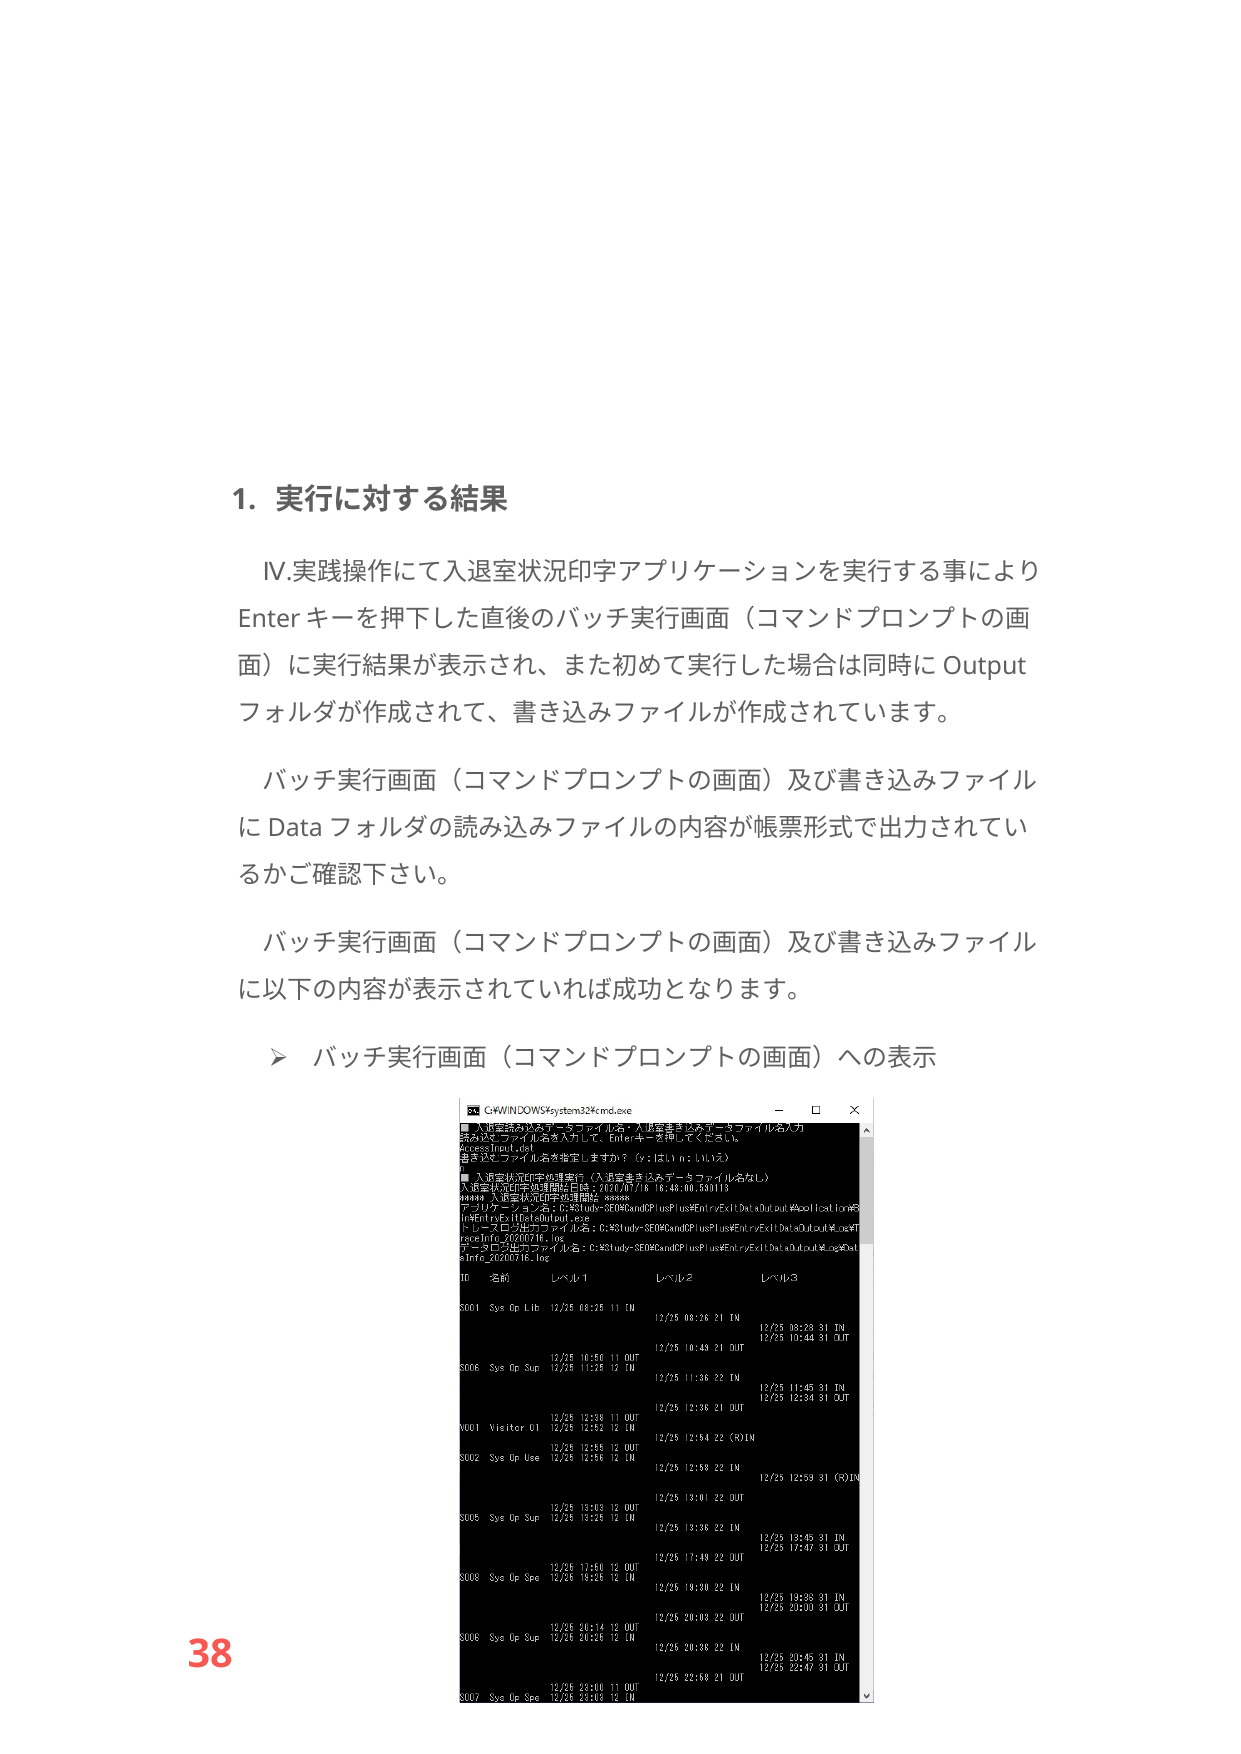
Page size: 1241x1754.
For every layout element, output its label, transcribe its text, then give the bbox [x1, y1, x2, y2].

picture [459, 1098, 874, 1703]
text Ⅳ.実践操作にて入退室状況印字アプリケーションを実行する事によりEnterキーを押下した直後のバッチ実行画面（コマンドプロンプトの画面）に実行結果が表示され、また初めて実行した場合は同時にOutputフォルダが作成されて、書き込みファイルが作成されています。 [237, 551, 1053, 729]
list バッチ実行画面（コマンドプロンプトの画面）への表示 [269, 1038, 1053, 1074]
text バッチ実行画面（コマンドプロンプトの画面）及び書き込みファイルに以下の内容が表示されていれば成功となります。 [237, 923, 1053, 1006]
list 実行に対する結果 [231, 476, 1053, 518]
text バッチ実行画面（コマンドプロンプトの画面）及び書き込みファイルにDataフォルダの読み込みファイルの内容が帳票形式で出力されているかご確認下さい。 [237, 761, 1053, 891]
